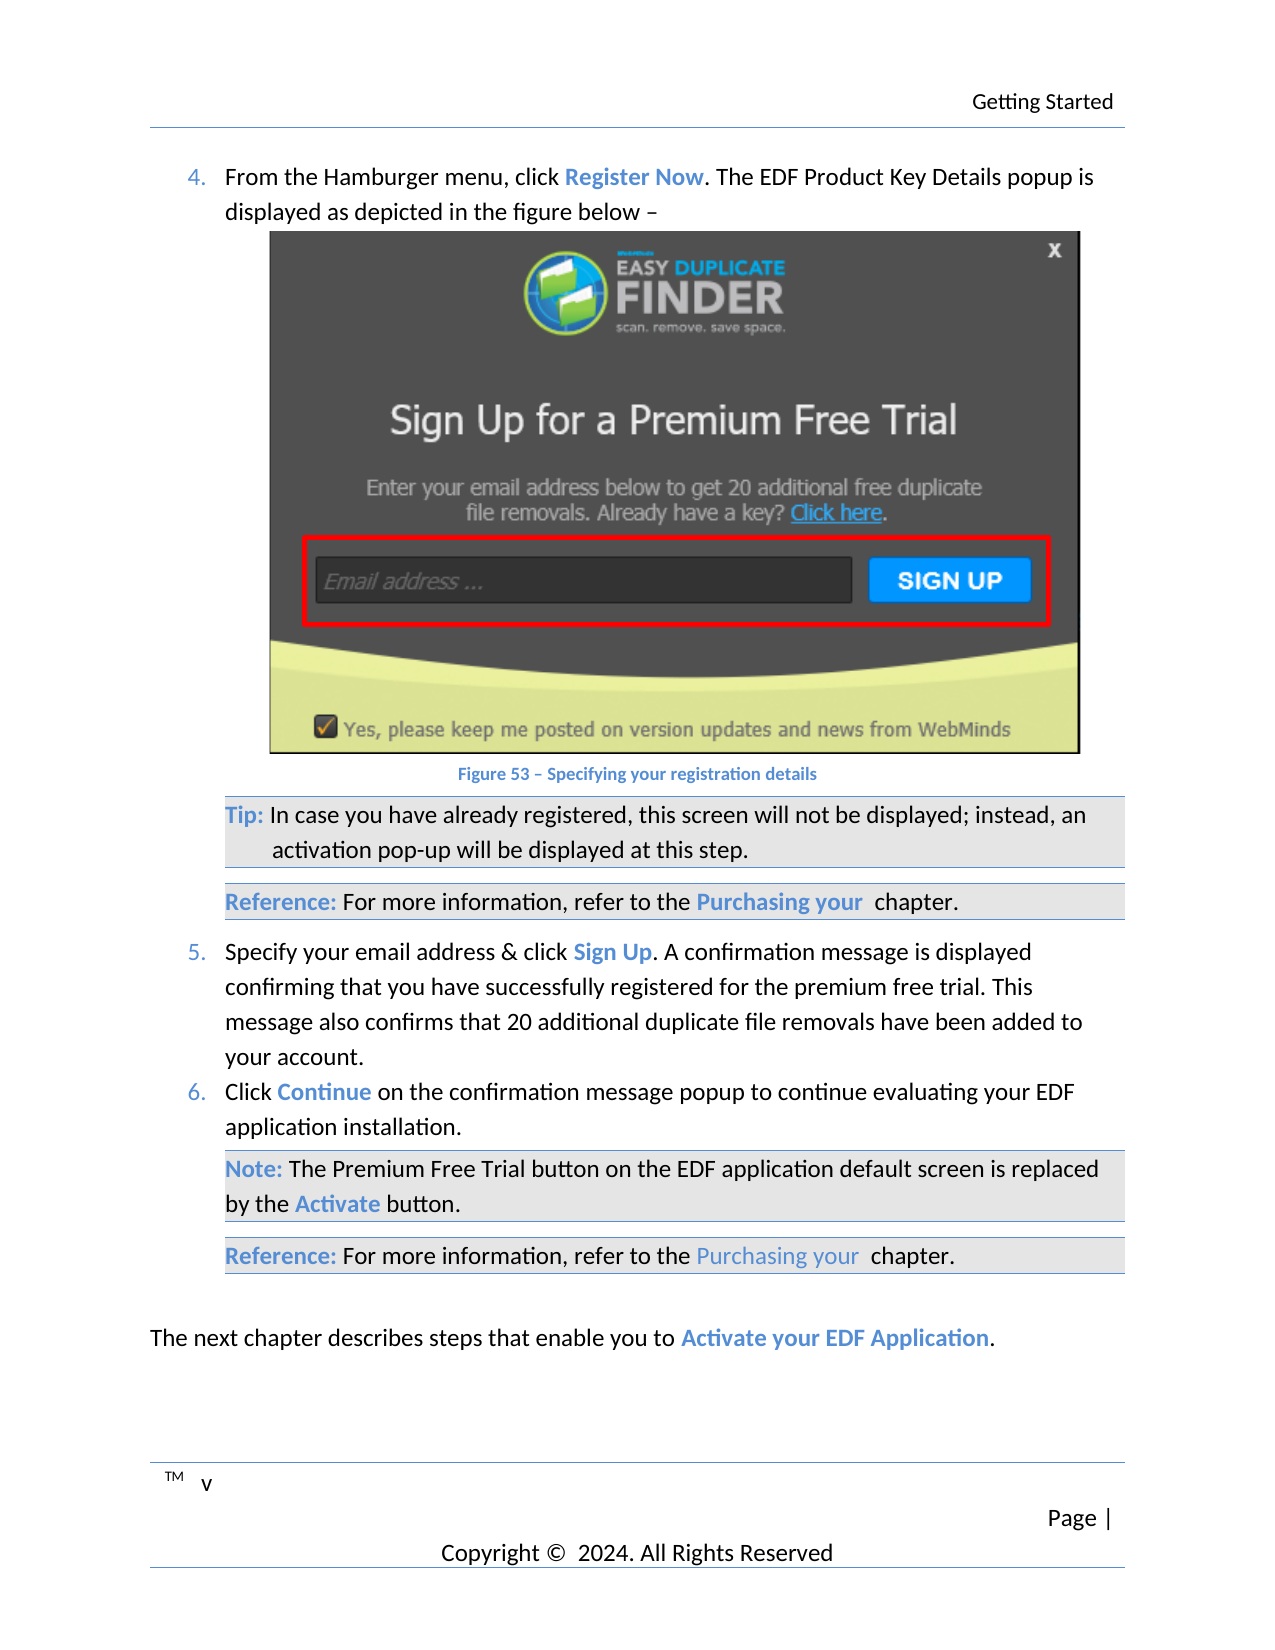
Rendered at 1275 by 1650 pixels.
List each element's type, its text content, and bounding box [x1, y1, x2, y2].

text Figure 53 – Specifying your registration details [150, 762, 1125, 785]
text Reference: For more information, refer to the Purchasing your chapter. [225, 1238, 1125, 1273]
picture [269, 231, 1081, 754]
text Reference: For more information, refer to the Purchasing your chapter. [225, 884, 1125, 919]
list From the Hamburger menu, click Register Now. The EDF Product Key Details popup is displayed as depicted in the figure below – [187, 161, 1125, 227]
text The next chapter describes steps that enable you to Activate your EDF Application. [150, 1322, 1125, 1352]
text Note: The Premium Free Trial button on the EDF application default screen is replaced by the Activate button. [225, 1151, 1125, 1221]
list Click Continue on the confirmation message popup to continue evaluating your EDF application installation. [187, 1076, 1125, 1141]
text Tip: In case you have already registered, this screen will not be displayed; instead, an activation pop-up will be displayed at this step. [225, 797, 1125, 867]
list Specify your email address & click Sign Up. A confirmation message is displayed confirming that you have successfully registered for the premium free trial. This message also confirms that 20 additional duplicate file removals have been added to your account. [187, 936, 1125, 1071]
